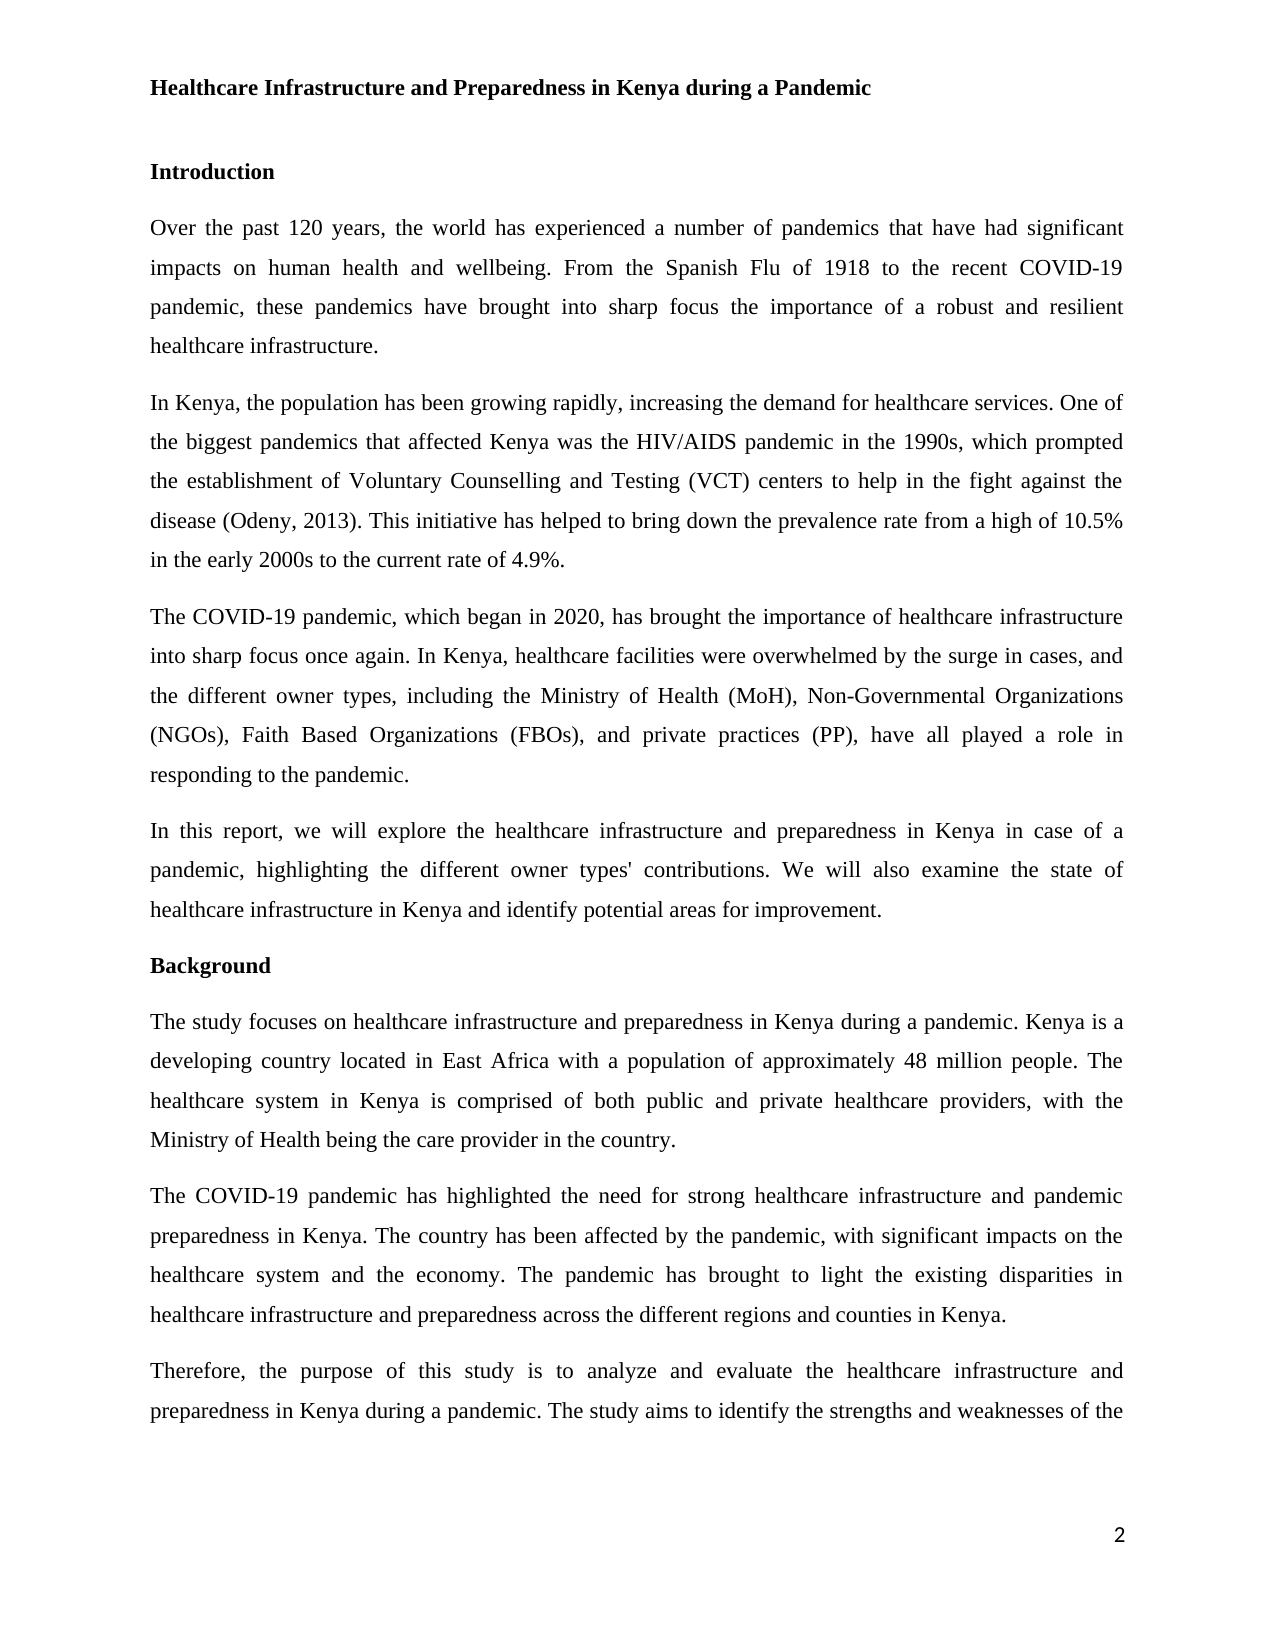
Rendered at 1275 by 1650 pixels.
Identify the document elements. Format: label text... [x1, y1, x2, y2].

text The COVID-19 pandemic, which began in 2020, has brought the importance of healthcare infrastructure into sharp focus once again. In Kenya, healthcare facilities were overwhelmed by the surge in cases, and the different owner types, including the Ministry of Health (MoH), Non-Governmental Organizations (NGOs), Faith Based Organizations (FBOs), and private practices (PP), have all played a role in responding to the pandemic. [150, 603, 1125, 787]
text In Kenya, the population has been growing rapidly, increasing the demand for healthcare services. One of the biggest pandemics that affected Kenya was the HIV/AIDS pandemic in the 1990s, which prompted the establishment of Voluntary Counselling and Testing (VCT) centers to help in the fight against the disease (Odeny, 2013). This initiative has helped to bring down the prevalence rate from a high of 10.5% in the early 2000s to the current rate of 4.9%. [150, 389, 1125, 573]
text The study focuses on healthcare infrastructure and preparedness in Kenya during a pandemic. Kenya is a developing country located in East Africa with a population of approximately 48 million people. The healthcare system in Kenya is comprised of both public and private healthcare providers, with the Ministry of Health being the care provider in the country. [150, 1008, 1125, 1153]
text In this report, we will explore the healthcare infrastructure and preparedness in Kenya in case of a pandemic, highlighting the different owner types' contributions. We will also examine the state of healthcare infrastructure in Kenya and identify potential areas for improvement. [150, 817, 1125, 922]
text Introduction [150, 158, 1125, 184]
text The COVID-19 pandemic has highlighted the need for strong healthcare infrastructure and pandemic preparedness in Kenya. The country has been affected by the pandemic, with significant impacts on the healthcare system and the economy. The pandemic has brought to light the existing disparities in healthcare infrastructure and preparedness across the different regions and counties in Kenya. [150, 1183, 1125, 1327]
text Over the past 120 years, the world has experienced a number of pandemics that have had significant impacts on human health and wellbeing. From the Spanish Flu of 1918 to the recent COVID-19 pandemic, these pandemics have brought into sharp focus the importance of a robust and resilient healthcare infrastructure. [150, 214, 1125, 359]
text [150, 1357, 1125, 1423]
text Background [150, 952, 1125, 978]
